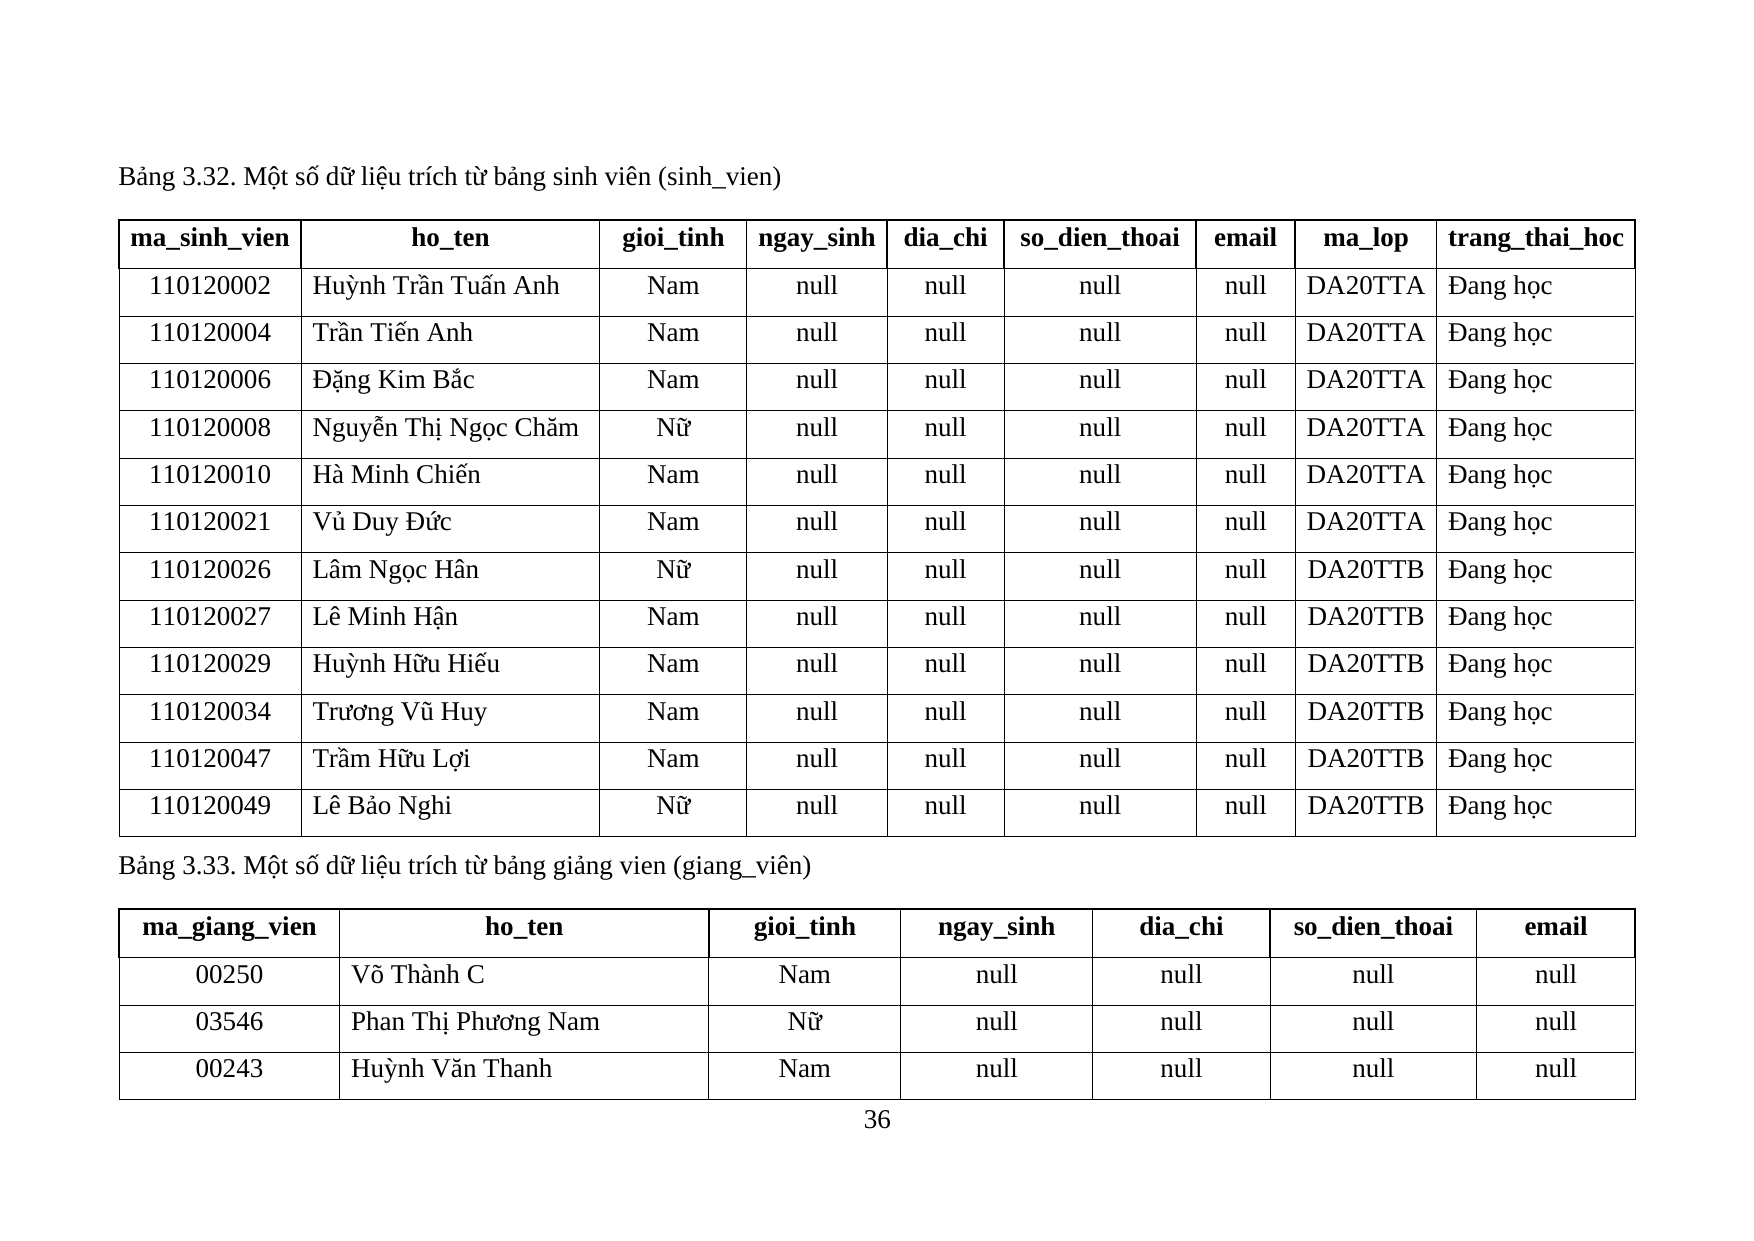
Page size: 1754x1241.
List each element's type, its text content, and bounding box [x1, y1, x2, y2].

table_cell null [1197, 317, 1295, 363]
table_cell DA20TTA [1296, 364, 1436, 410]
table_header gioi_tinh [600, 221, 746, 268]
table_cell null [1477, 1052, 1635, 1099]
table_cell Đang học [1437, 505, 1635, 552]
table_header dia_chi [888, 221, 1003, 268]
table_cell DA20TTB [1296, 648, 1436, 694]
table_cell Đang học [1437, 458, 1635, 505]
table_cell Nam [600, 695, 746, 741]
table_cell Huỳnh Văn Thanh [340, 1053, 708, 1099]
table_cell null [1271, 1006, 1476, 1052]
table_cell Nam [600, 506, 746, 552]
text Bảng 3.32. Một số dữ liệu trích từ bảng sinh viên (sinh_vien) [118, 160, 1636, 191]
table_cell 110120004 [120, 317, 301, 363]
table_cell DA20TTA [1296, 269, 1436, 316]
table_cell null [1005, 317, 1196, 363]
table_cell Nam [600, 317, 746, 363]
table_cell null [888, 743, 1004, 789]
table_cell 110120010 [120, 459, 301, 505]
table_cell Lê Minh Hận [302, 601, 599, 647]
table_header trang_thai_hoc [1437, 221, 1634, 268]
table_cell 110120008 [120, 411, 301, 458]
table_cell null [1093, 1053, 1270, 1099]
table_cell Đang học [1437, 363, 1635, 410]
table_cell null [747, 743, 887, 789]
table_cell Đặng Kim Bắc [302, 364, 599, 410]
table_cell null [901, 958, 1092, 1005]
table_cell Nam [709, 958, 900, 1005]
table_cell DA20TTA [1296, 317, 1436, 363]
table_cell null [1005, 269, 1196, 316]
table_cell Đang học [1437, 600, 1635, 647]
table_cell Nữ [600, 553, 746, 599]
table_cell null [901, 1053, 1092, 1099]
table_cell null [1005, 411, 1196, 458]
table_cell Vủ Duy Đức [302, 506, 599, 552]
table_cell null [1197, 553, 1295, 599]
table_header ho_ten [302, 221, 599, 268]
table_cell 110120021 [120, 506, 301, 552]
table_cell Lê Bảo Nghi [302, 790, 599, 836]
table_cell Trần Tiến Anh [302, 317, 599, 363]
table_cell 110120034 [120, 695, 301, 741]
table_header ngay_sinh [747, 221, 886, 268]
table_cell Đang học [1437, 647, 1635, 694]
table_cell null [1271, 1053, 1476, 1099]
text Bảng 3.33. Một số dữ liệu trích từ bảng giảng vien (giang_viên) [118, 849, 1636, 880]
table_cell 00243 [120, 1053, 339, 1099]
table_cell 110120026 [120, 553, 301, 599]
table_cell Hà Minh Chiến [302, 459, 599, 505]
table_cell Huỳnh Trần Tuấn Anh [302, 269, 599, 316]
table_cell Trầm Hữu Lợi [302, 743, 599, 789]
table_cell null [1477, 958, 1635, 1005]
table_cell null [888, 553, 1004, 599]
table_cell 03546 [120, 1006, 339, 1052]
table_cell Nam [600, 648, 746, 694]
table_cell Đang học [1437, 269, 1635, 316]
table_cell Nam [600, 364, 746, 410]
table_cell 110120047 [120, 743, 301, 789]
table_cell Nam [600, 601, 746, 647]
table_cell Đang học [1437, 410, 1635, 458]
table_cell DA20TTB [1296, 743, 1436, 789]
table_cell 110120002 [120, 269, 301, 316]
table_cell Đang học [1437, 789, 1635, 836]
table_cell null [1197, 459, 1295, 505]
table_cell null [747, 269, 887, 316]
table_cell null [1005, 553, 1196, 599]
table_cell 110120006 [120, 364, 301, 410]
table_cell null [747, 411, 887, 458]
table_cell null [1197, 601, 1295, 647]
table_cell null [1197, 695, 1295, 741]
table_header dia_chi [1093, 910, 1269, 956]
table_cell DA20TTA [1296, 506, 1436, 552]
table_cell 110120049 [120, 790, 301, 836]
table_cell null [1005, 743, 1196, 789]
table_header so_dien_thoai [1005, 221, 1195, 268]
table_cell DA20TTB [1296, 553, 1436, 599]
table_cell Lâm Ngọc Hân [302, 553, 599, 599]
table_cell Nữ [709, 1006, 900, 1052]
table_header email [1197, 221, 1294, 268]
table_cell null [888, 790, 1004, 836]
table_cell null [1005, 506, 1196, 552]
table_cell null [1197, 743, 1295, 789]
table_cell null [1005, 459, 1196, 505]
table_header ma_giang_vien [120, 910, 339, 956]
table_cell null [888, 269, 1004, 316]
table_cell DA20TTA [1296, 411, 1436, 458]
table_cell null [1005, 695, 1196, 741]
table_cell Đang học [1437, 316, 1635, 363]
table_cell Nam [709, 1053, 900, 1099]
table_cell DA20TTB [1296, 790, 1436, 836]
table_cell null [1197, 364, 1295, 410]
table_cell null [747, 506, 887, 552]
table_cell 110120027 [120, 601, 301, 647]
table_cell null [1093, 958, 1270, 1005]
table_cell Đang học [1437, 741, 1635, 789]
table_cell Nam [600, 269, 746, 316]
table_cell DA20TTB [1296, 601, 1436, 647]
table_cell null [1093, 1006, 1270, 1052]
table_cell null [1197, 411, 1295, 458]
table_cell null [1005, 790, 1196, 836]
table_cell null [1197, 790, 1295, 836]
table_header ngay_sinh [901, 910, 1092, 956]
table_cell Nữ [600, 411, 746, 458]
table_cell null [888, 411, 1004, 458]
table_cell null [747, 317, 887, 363]
table_cell null [1005, 364, 1196, 410]
table_cell 00250 [120, 958, 339, 1005]
table_cell null [747, 601, 887, 647]
table_cell null [1197, 648, 1295, 694]
table_cell Đang học [1437, 552, 1635, 599]
table_header gioi_tinh [710, 910, 900, 956]
table_cell null [747, 364, 887, 410]
table_cell null [1005, 648, 1196, 694]
table_cell null [747, 695, 887, 741]
table_cell null [747, 790, 887, 836]
table_cell null [888, 364, 1004, 410]
table_cell Đang học [1437, 694, 1635, 741]
table_header ho_ten [340, 910, 708, 956]
table_header ma_lop [1296, 221, 1436, 268]
table_cell Nam [600, 459, 746, 505]
table_cell null [888, 506, 1004, 552]
table_cell null [888, 317, 1004, 363]
table_cell null [888, 459, 1004, 505]
table_cell Nam [600, 743, 746, 789]
table_cell null [888, 601, 1004, 647]
table_cell null [901, 1006, 1092, 1052]
table_cell Phan Thị Phương Nam [340, 1006, 708, 1052]
table_header so_dien_thoai [1271, 910, 1476, 956]
table_cell Nữ [600, 790, 746, 836]
table_cell null [1477, 1005, 1635, 1052]
table_cell null [1005, 601, 1196, 647]
table_cell 110120029 [120, 648, 301, 694]
table_cell Võ Thành C [340, 958, 708, 1005]
table_cell null [747, 553, 887, 599]
table_cell DA20TTA [1296, 459, 1436, 505]
table_cell null [888, 648, 1004, 694]
table_cell null [747, 459, 887, 505]
table_cell null [747, 648, 887, 694]
table_cell null [1197, 269, 1295, 316]
table_cell Nguyễn Thị Ngọc Chăm [302, 411, 599, 458]
table_cell Trương Vũ Huy [302, 695, 599, 741]
table_header ma_sinh_vien [120, 221, 300, 268]
table_cell null [1197, 506, 1295, 552]
table_cell null [1271, 958, 1476, 1005]
table_cell Huỳnh Hữu Hiếu [302, 648, 599, 694]
table_header email [1477, 910, 1634, 956]
table_cell DA20TTB [1296, 695, 1436, 741]
table_cell null [888, 695, 1004, 741]
